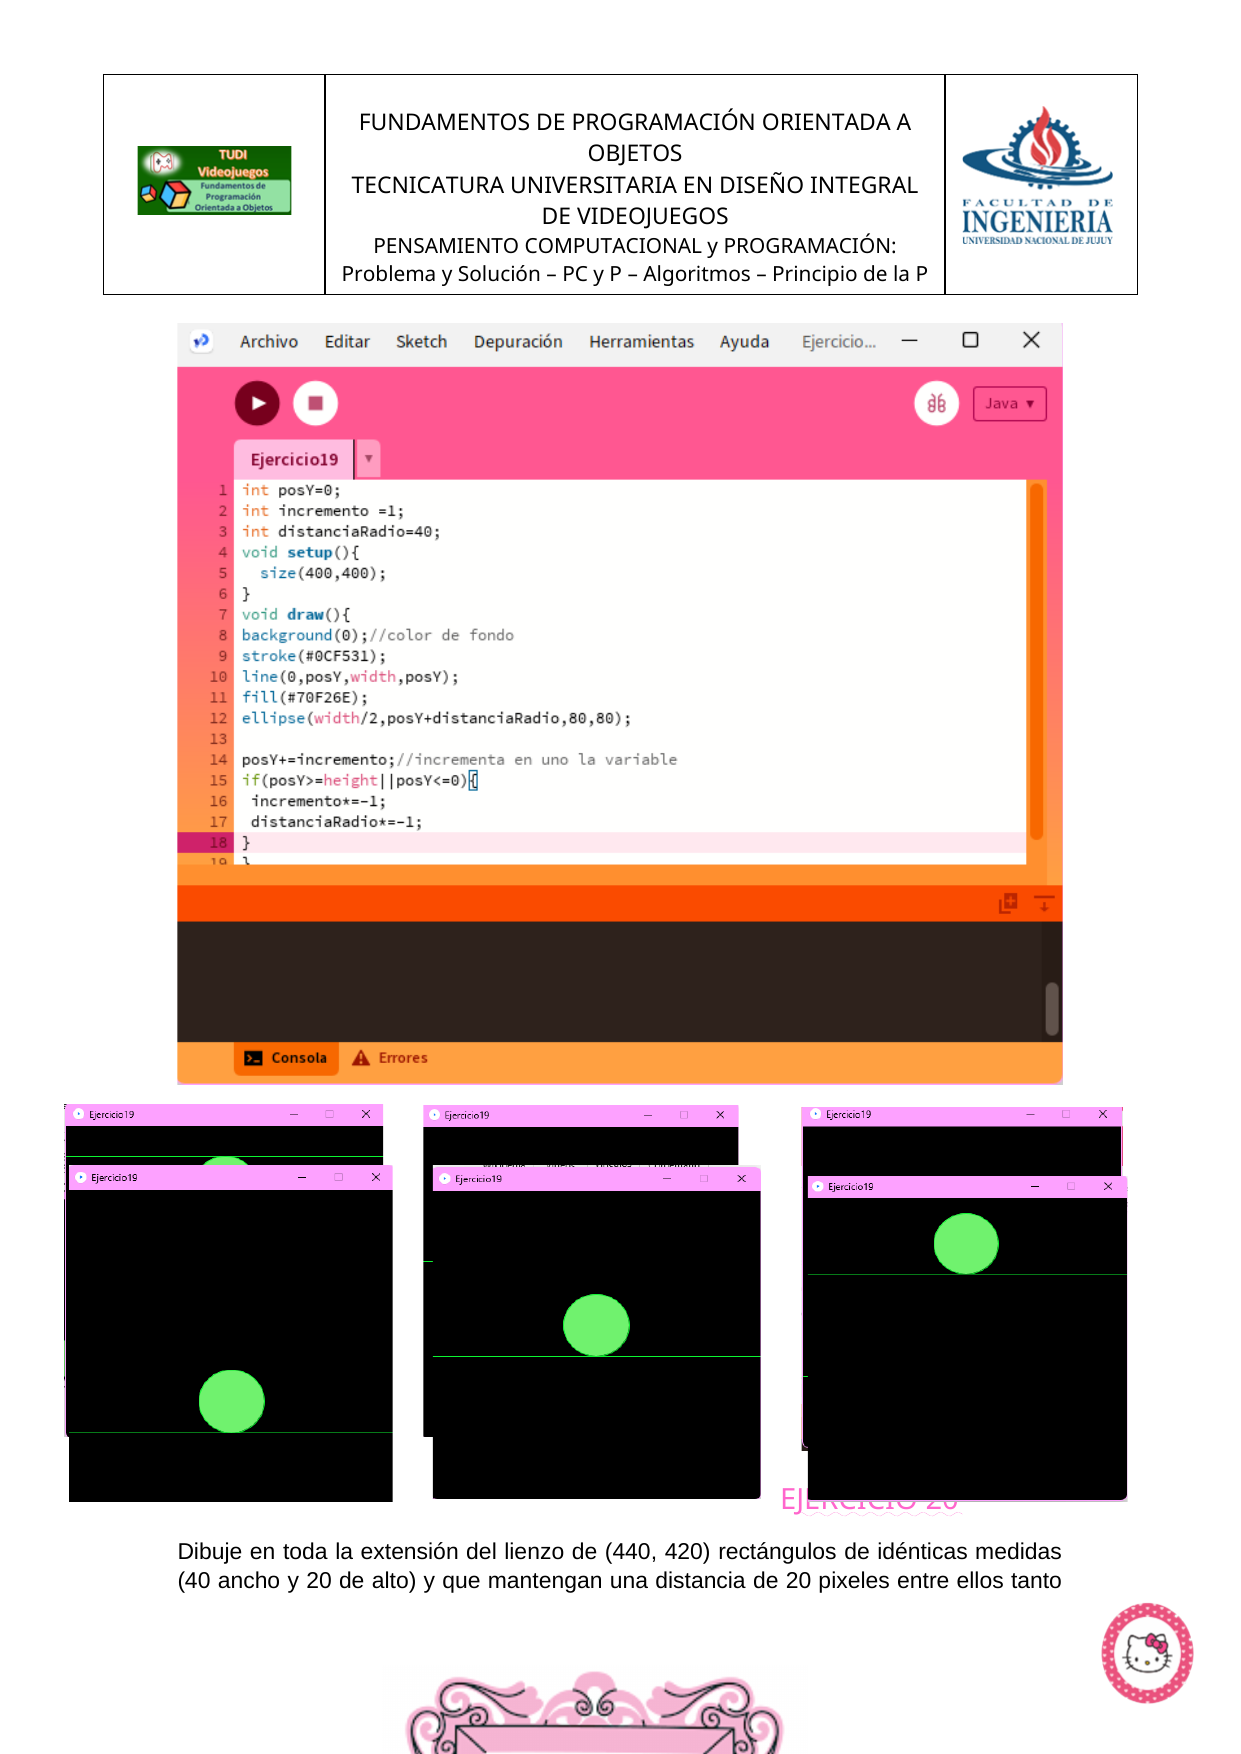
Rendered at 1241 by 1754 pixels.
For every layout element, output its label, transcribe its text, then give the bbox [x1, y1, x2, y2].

picture [177, 323, 1063, 1085]
picture [382, 1665, 807, 1754]
picture [64, 1104, 393, 1502]
text EJERCICIO 20 [177, 1223, 1063, 1518]
picture [801, 1107, 1128, 1502]
picture [137, 146, 292, 215]
picture [1096, 1598, 1199, 1716]
picture [962, 106, 1113, 244]
picture [423, 1105, 761, 1499]
